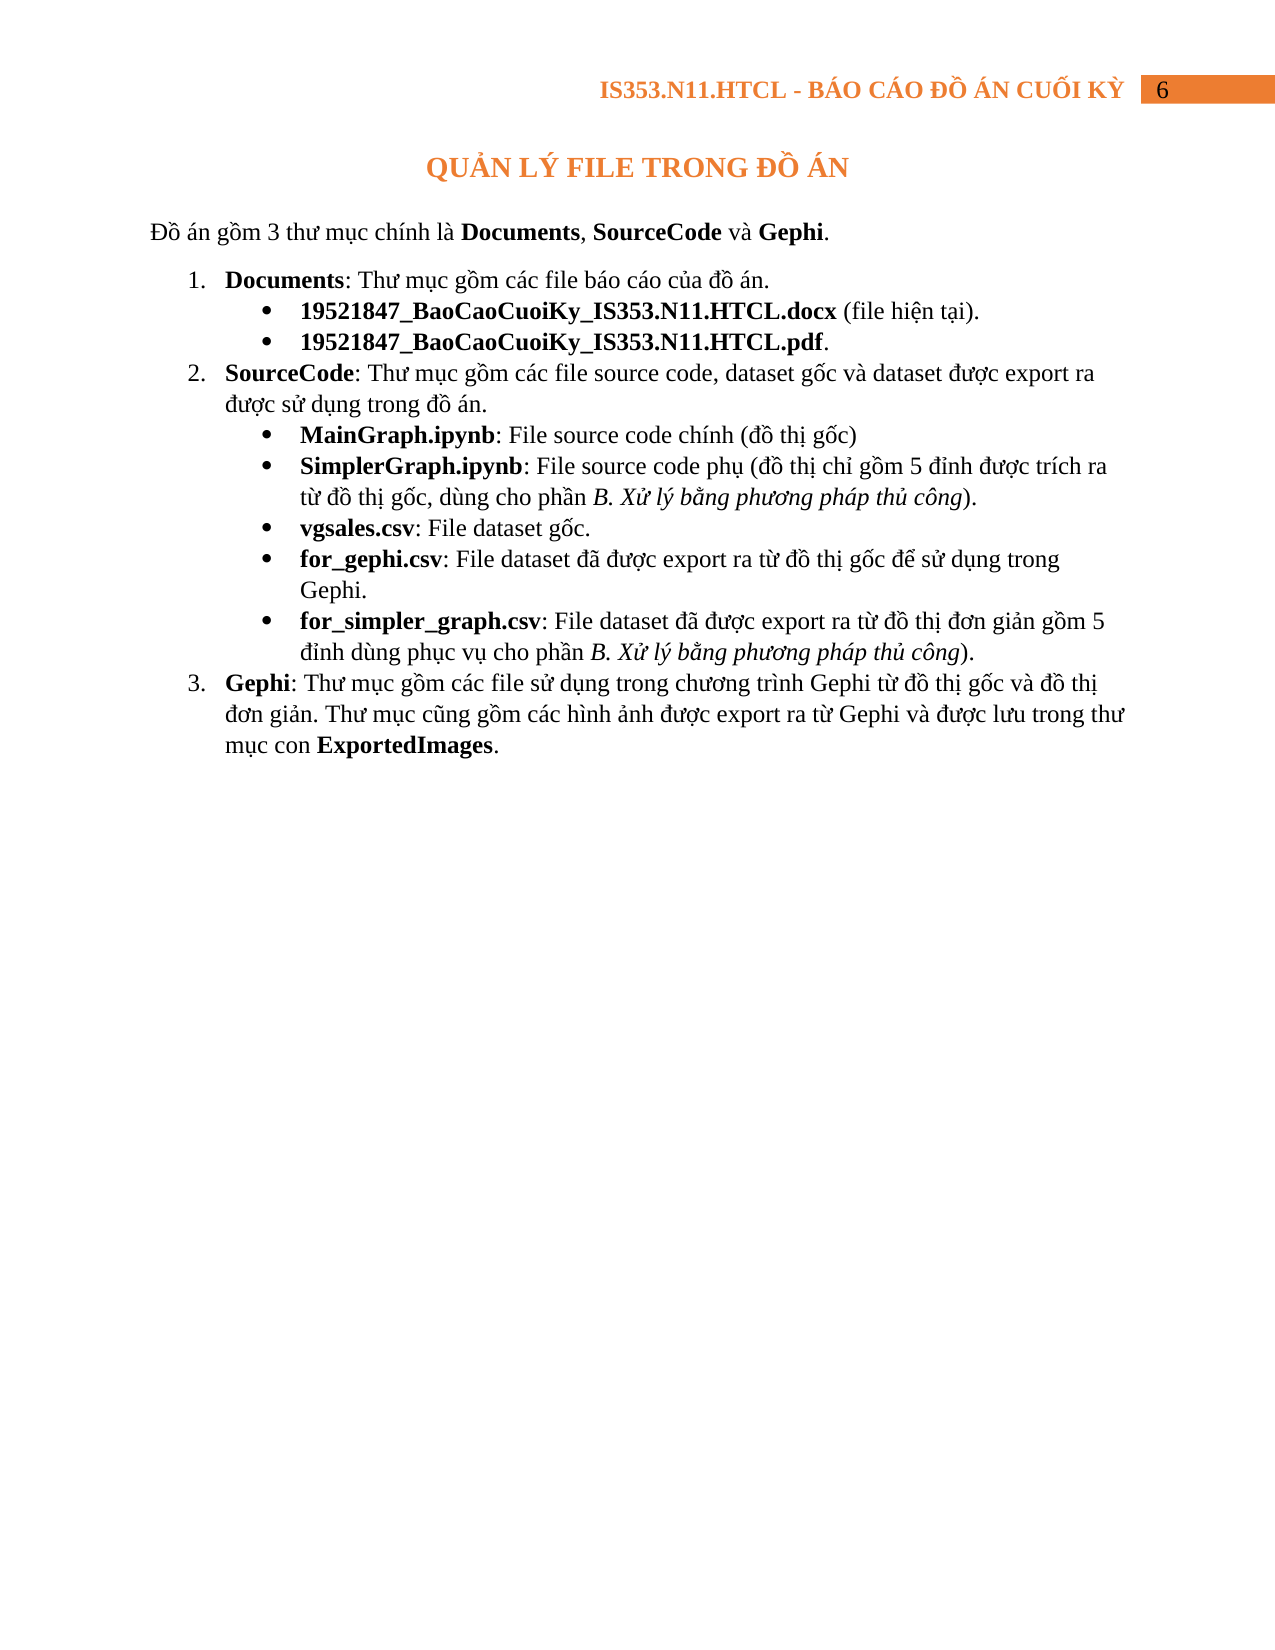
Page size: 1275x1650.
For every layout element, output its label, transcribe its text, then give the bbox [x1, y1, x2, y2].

list for_simpler_graph.csv: File dataset đã được export ra từ đồ thị đơn giản gồm 5 đỉnh dùng phục vụ cho phần B. Xử lý bằng phương pháp thủ công). [262, 606, 1125, 666]
subtitle QUẢN LÝ FILE TRONG ĐỒ ÁN [150, 150, 1125, 183]
list for_gephi.csv: File dataset đã được export ra từ đồ thị gốc để sử dụng trong Gephi. [262, 544, 1125, 604]
list MainGraph.ipynb: File source code chính (đồ thị gốc) [262, 420, 1125, 449]
list 19521847_BaoCaoCuoiKy_IS353.N11.HTCL.pdf. [262, 327, 1125, 356]
list 19521847_BaoCaoCuoiKy_IS353.N11.HTCL.docx (file hiện tại). [262, 296, 1125, 324]
list vgsales.csv: File dataset gốc. [262, 513, 1125, 542]
list Documents: Thư mục gồm các file báo cáo của đồ án. [187, 265, 1125, 293]
text Đồ án gồm 3 thư mục chính là Documents, SourceCode và Gephi. [150, 217, 1125, 246]
list Gephi: Thư mục gồm các file sử dụng trong chương trình Gephi từ đồ thị gốc và đồ thị đơn giản. Thư mục cũng gồm các hình ảnh được export ra từ Gephi và được lưu trong thư mục con ExportedImages. [187, 668, 1125, 759]
list SourceCode: Thư mục gồm các file source code, dataset gốc và dataset được export ra được sử dụng trong đồ án. [187, 358, 1125, 418]
list SimplerGraph.ipynb: File source code phụ (đồ thị chỉ gồm 5 đỉnh được trích ra từ đồ thị gốc, dùng cho phần B. Xử lý bằng phương pháp thủ công). [262, 451, 1125, 511]
